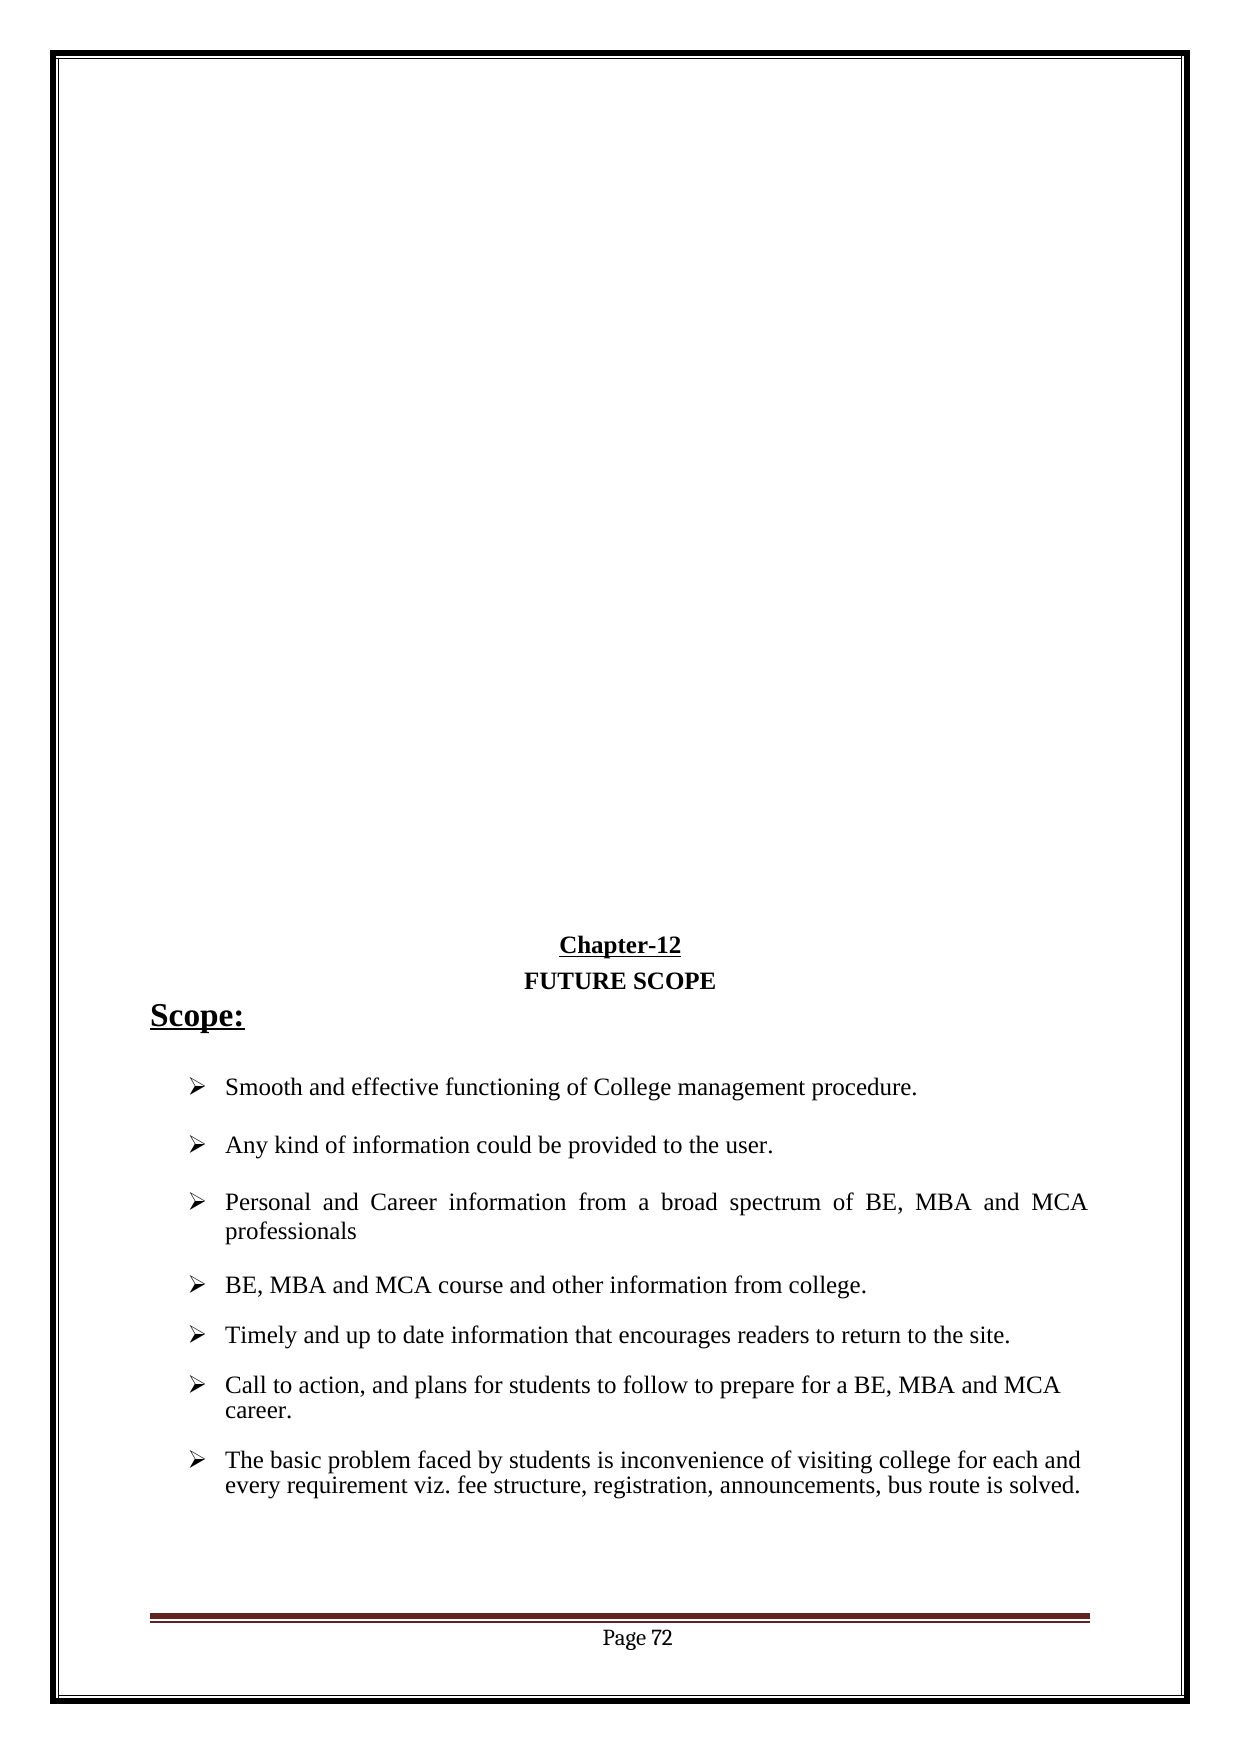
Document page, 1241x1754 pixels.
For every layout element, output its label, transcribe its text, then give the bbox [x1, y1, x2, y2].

text Scope: [150, 995, 1090, 1033]
list Timely and up to date information that encourages readers to return to the site. [187, 1323, 1090, 1348]
list Call to action, and plans for students to follow to prepare for a BE, MBA and MCA career. [187, 1373, 1090, 1423]
list The basic problem faced by students is inconvenience of visiting college for each and every requirement viz. fee structure, registration, announcements, bus route is solved. [187, 1448, 1090, 1498]
list BE, MBA and MCA course and other information from college. [187, 1273, 1090, 1298]
list Any kind of information could be provided to the user. [187, 1130, 1090, 1158]
list Personal and Career information from a broad spectrum of BE, MBA and MCA professionals [187, 1187, 1090, 1245]
text Chapter-12 [150, 924, 1090, 959]
text FUTURE SCOPE [150, 959, 1090, 995]
list Smooth and effective functioning of College management procedure. [187, 1072, 1090, 1101]
